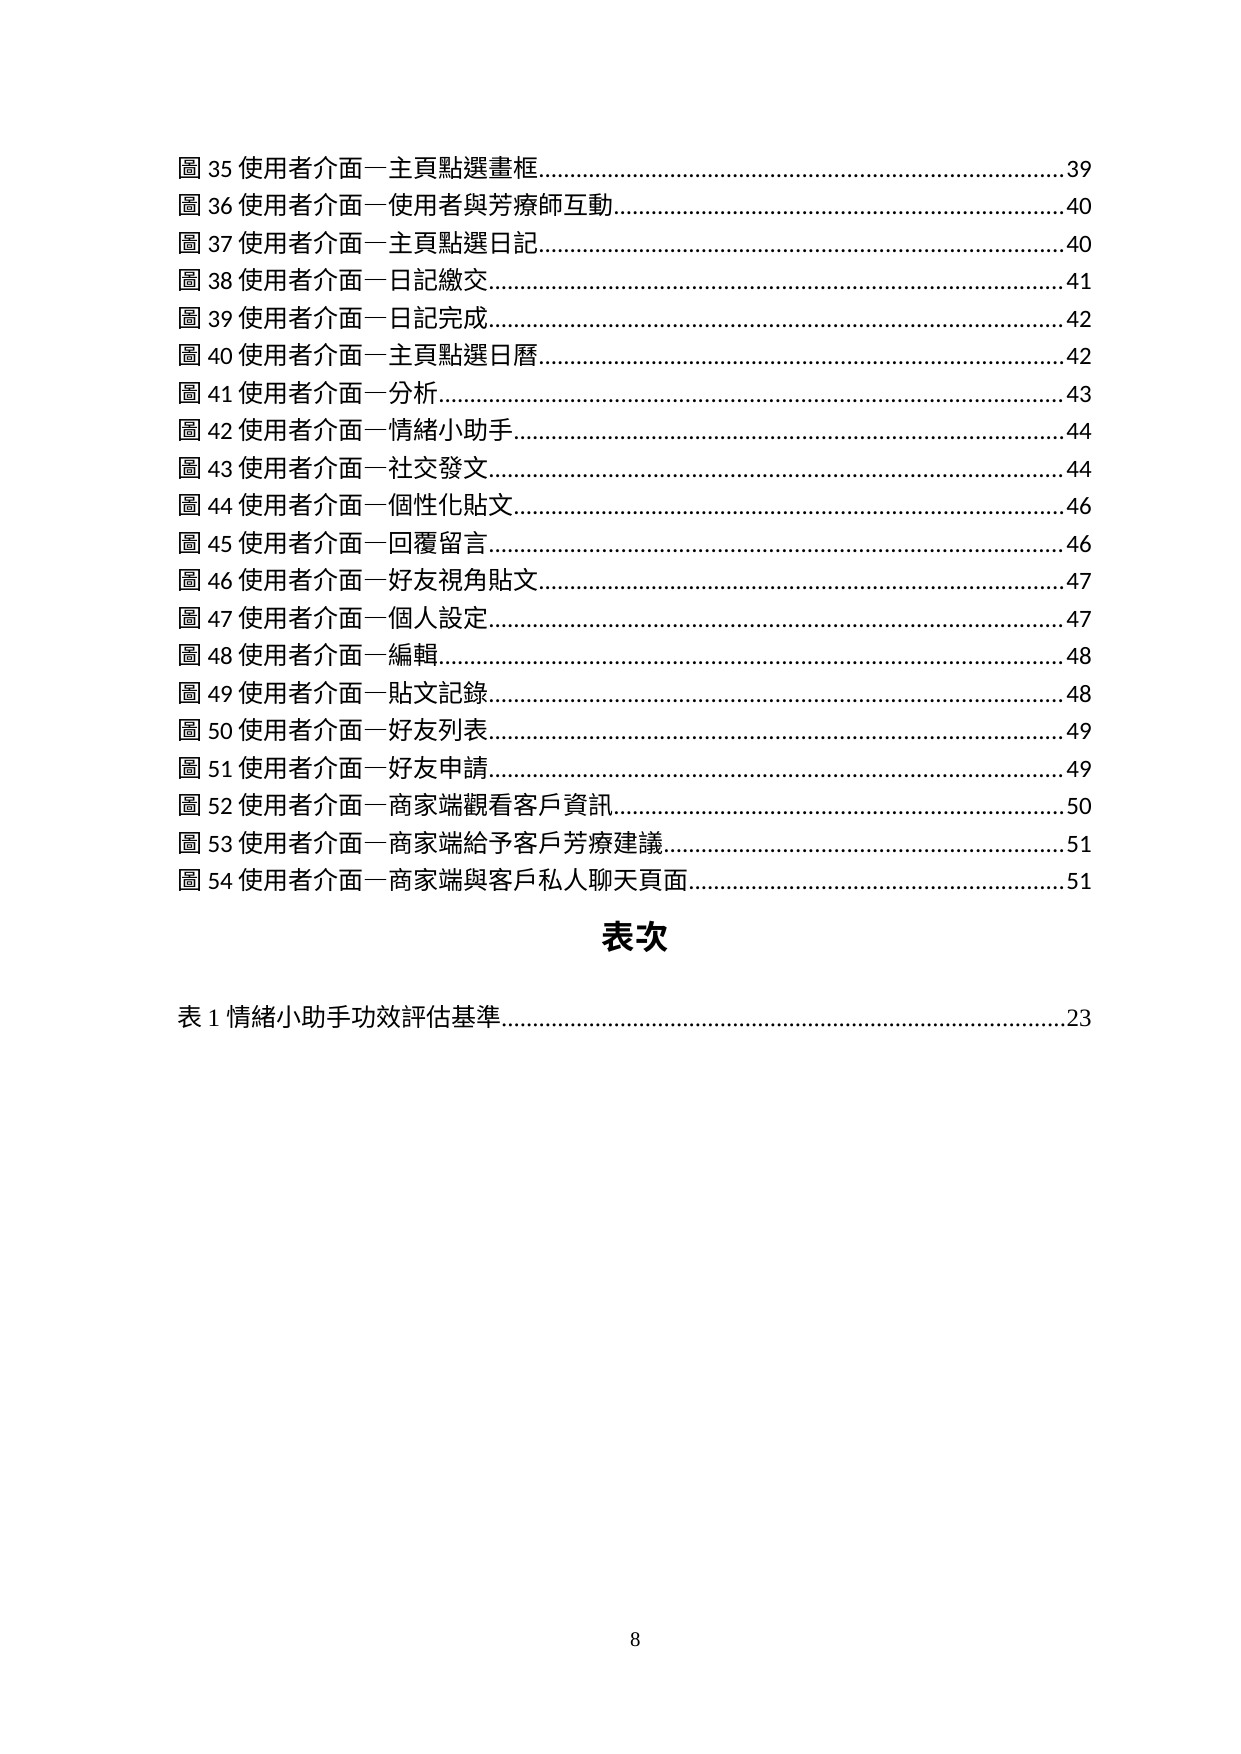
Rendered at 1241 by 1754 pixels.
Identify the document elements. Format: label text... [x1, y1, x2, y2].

text 圖49 使用者介面—貼文記錄 48 [177, 673, 1092, 710]
text 圖47 使用者介面—個人設定 47 [177, 598, 1092, 635]
text 圖45 使用者介面—回覆留言 46 [177, 523, 1092, 560]
text 圖40 使用者介面—主頁點選日曆 42 [177, 335, 1092, 373]
text 圖38 使用者介面—日記繳交 41 [177, 260, 1092, 298]
text 圖42 使用者介面—情緒小助手 44 [177, 410, 1092, 448]
text 圖46 使用者介面—好友視角貼文 47 [177, 560, 1092, 598]
text 圖53 使用者介面—商家端給予客戶芳療建議 51 [177, 823, 1092, 860]
text 圖37 使用者介面—主頁點選日記 40 [177, 223, 1092, 260]
text 圖54 使用者介面—商家端與客戶私人聊天頁面 51 [177, 860, 1092, 898]
text 圖51 使用者介面—好友申請 49 [177, 748, 1092, 785]
text 圖44 使用者介面—個性化貼文 46 [177, 485, 1092, 523]
text 表次 [177, 898, 1092, 973]
text 圖52 使用者介面—商家端觀看客戶資訊 50 [177, 785, 1092, 823]
text 圖41 使用者介面—分析 43 [177, 373, 1092, 410]
text 圖43 使用者介面—社交發文 44 [177, 448, 1092, 485]
text 圖39 使用者介面—日記完成 42 [177, 298, 1092, 335]
text 圖50 使用者介面—好友列表 49 [177, 710, 1092, 748]
text 表1 情緒小助手功效評估基準 23 [177, 997, 1092, 1034]
text 圖36 使用者介面—使用者與芳療師互動 40 [177, 185, 1092, 223]
text 圖35 使用者介面—主頁點選畫框 39 [177, 148, 1092, 185]
text 圖48 使用者介面—編輯 48 [177, 635, 1092, 673]
